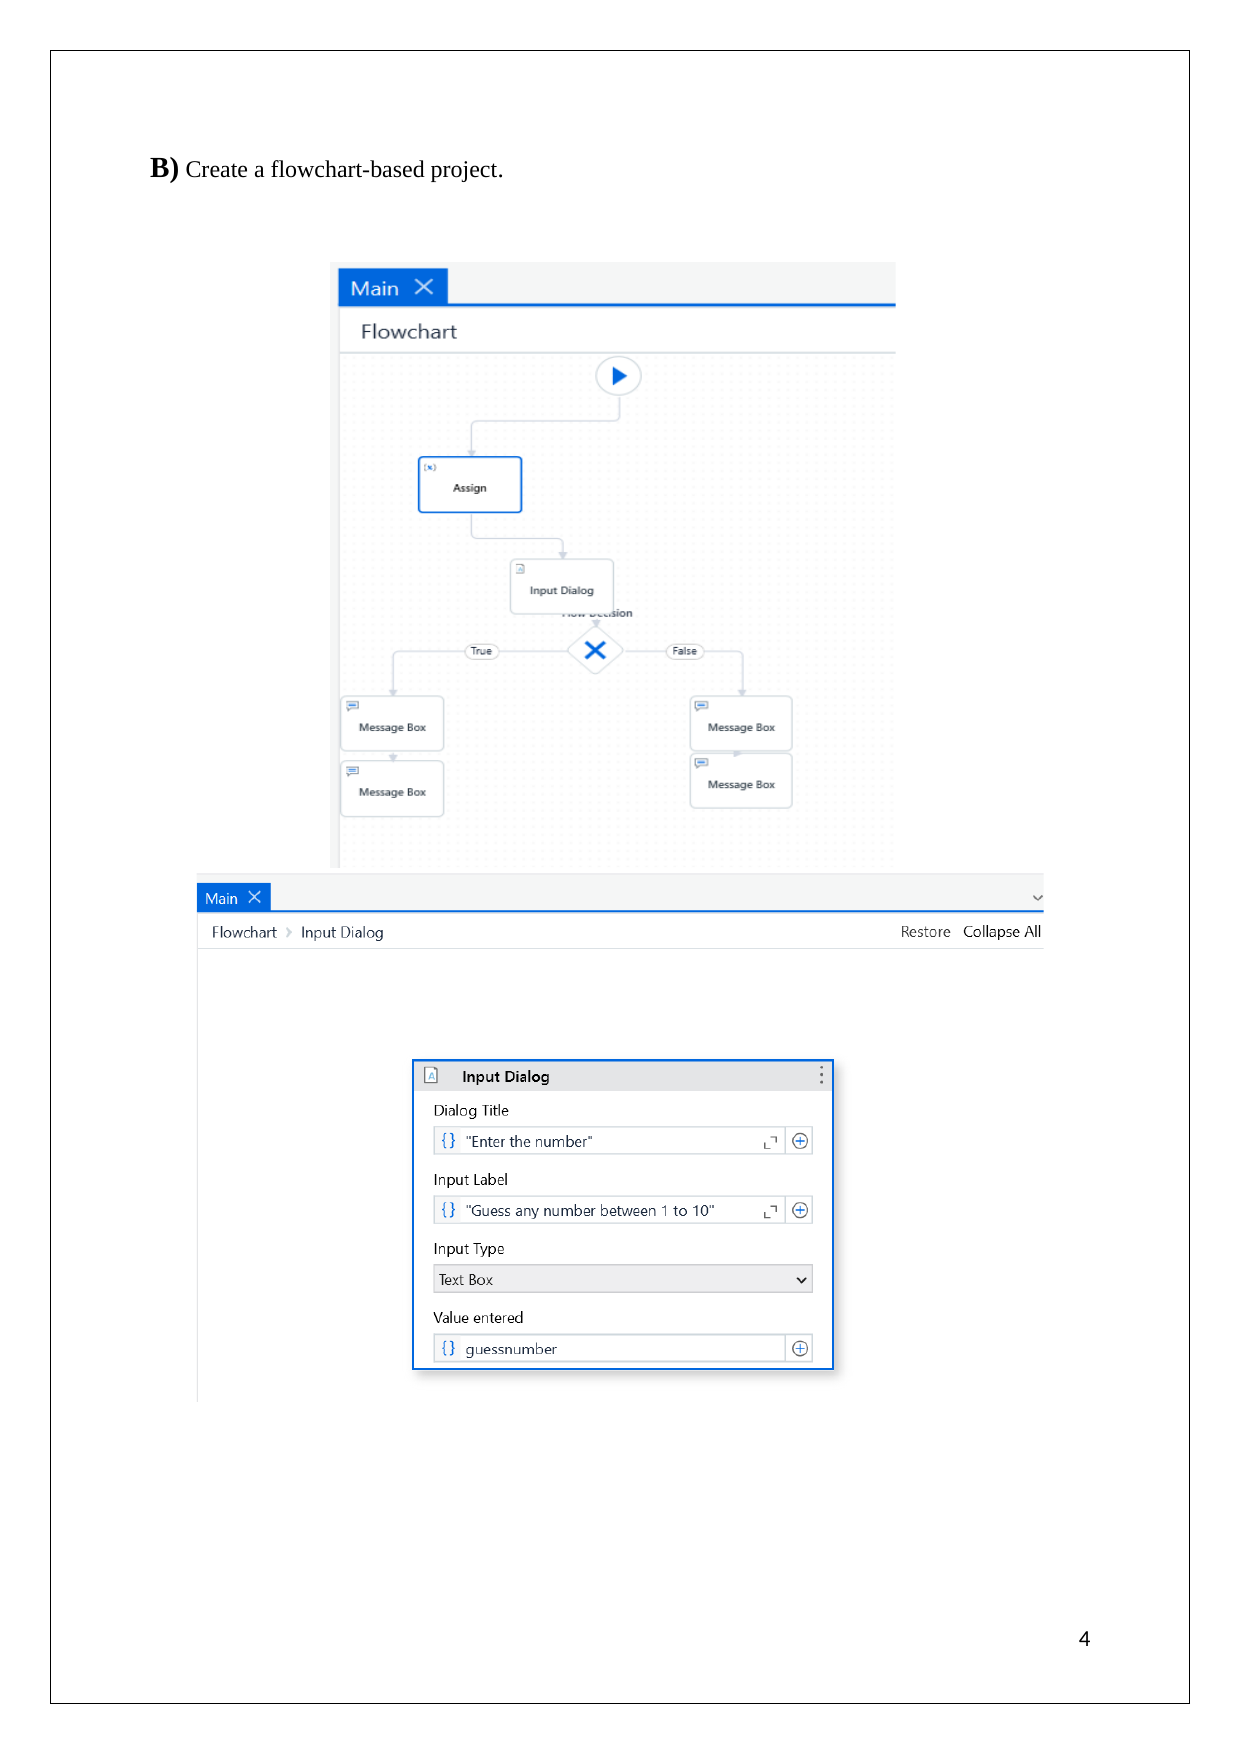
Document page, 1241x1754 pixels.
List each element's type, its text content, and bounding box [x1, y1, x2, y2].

picture [196, 873, 1044, 1402]
picture [330, 262, 896, 868]
text B) Create a flowchart-based project. [150, 150, 1090, 183]
